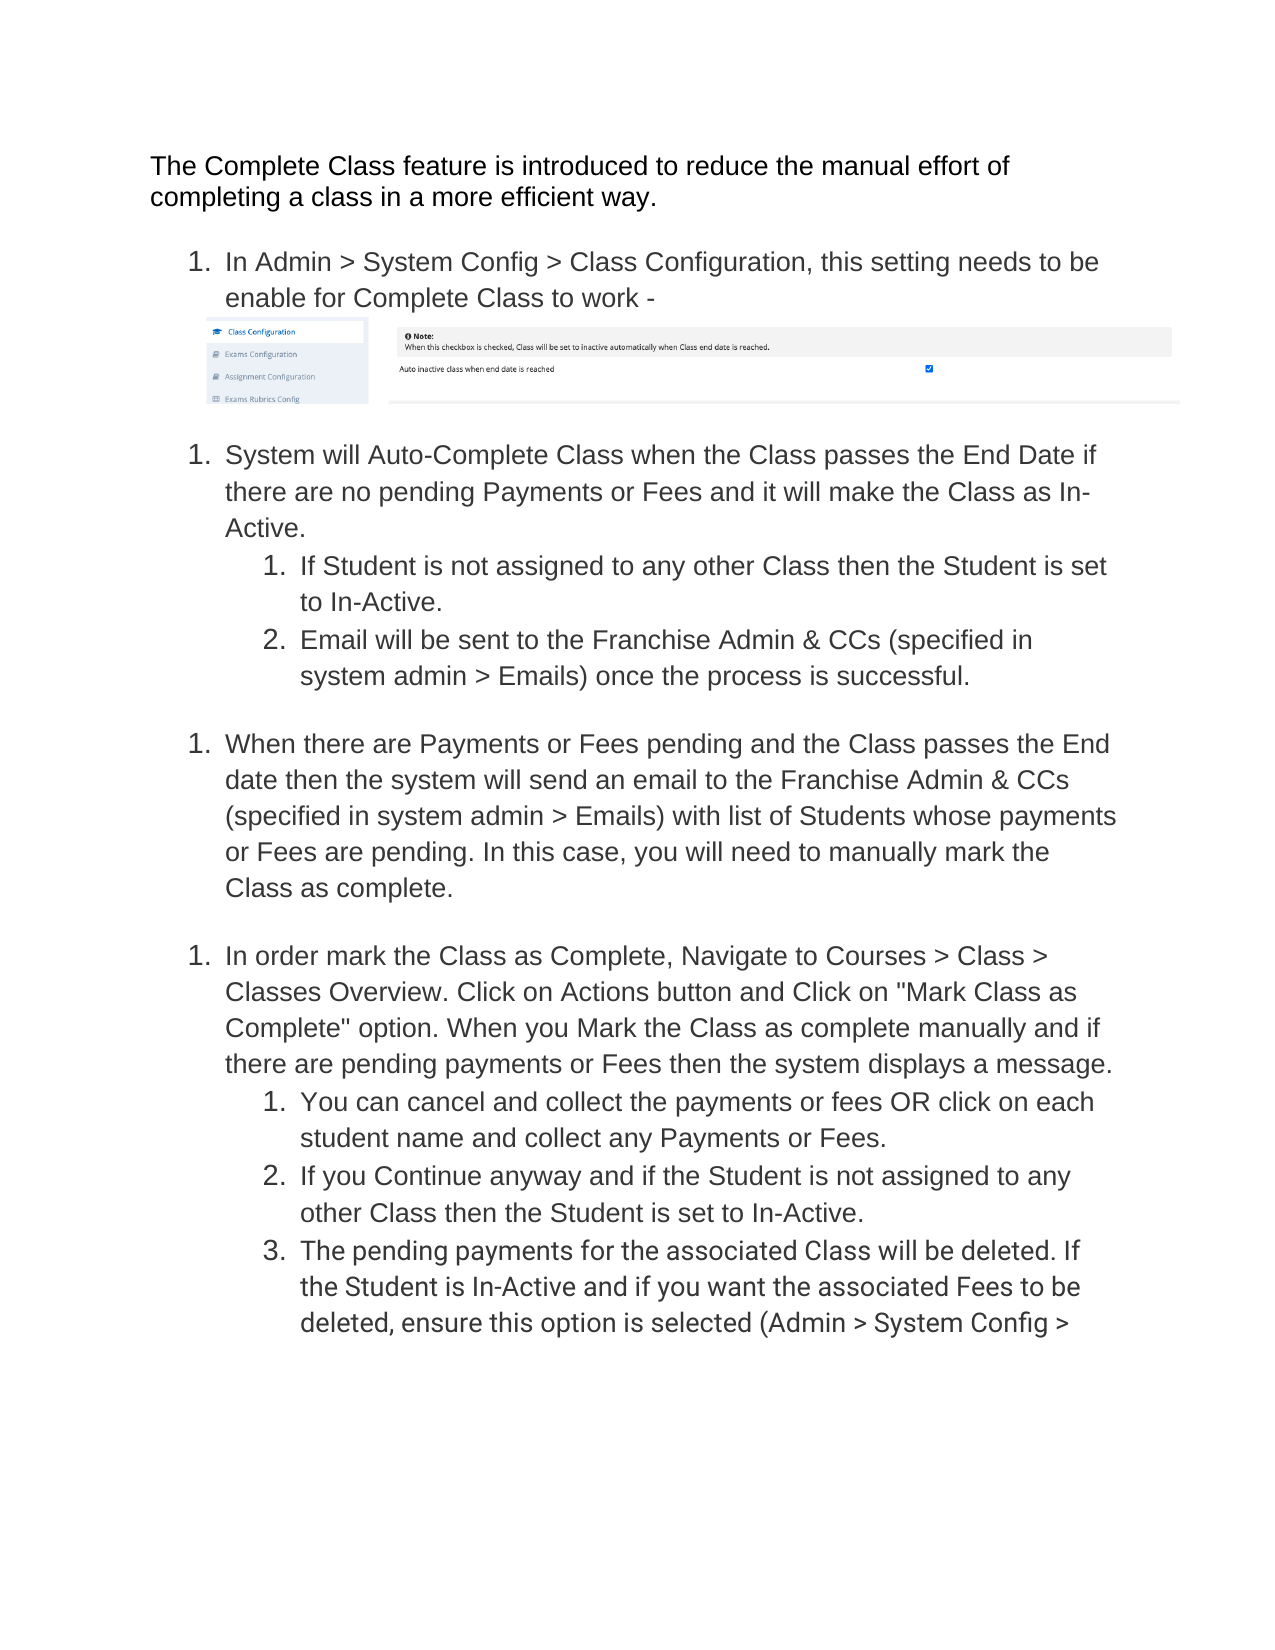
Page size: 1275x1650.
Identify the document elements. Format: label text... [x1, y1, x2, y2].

list System will Auto-Complete Class when the Class passes the End Date if there are no pending Payments or Fees and it will make the Class as In-Active. [187, 437, 1125, 543]
text The Complete Class feature is introduced to reduce the manual effort of completing a class in a more efficient way. [150, 150, 1125, 212]
list If Student is not assigned to any other Class then the Student is set to In-Active. [262, 547, 1125, 617]
list Email will be sent to the Franchise Admin & CCs (specified in system admin > Emails) once the process is successful. [262, 622, 1125, 691]
list In order mark the Class as Complete, Navigate to Courses > Class > Classes Overview. Click on Actions button and Click on "Mark Class as Complete" option. When you Mark the Class as complete manually and if there are pending payments or Fees then the system displays a message. [187, 938, 1125, 1079]
list If you Continue anyway and if the Student is not assigned to any other Class then the Student is set to In-Active. [262, 1158, 1125, 1228]
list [262, 1233, 1125, 1339]
picture [206, 317, 1182, 404]
list In Admin > System Config > Class Configuration, this setting needs to be enable for Complete Class to work - [187, 244, 1125, 313]
list You can cancel and collect the payments or fees OR click on each student name and collect any Payments or Fees. [262, 1084, 1125, 1154]
list When there are Payments or Fees pending and the Class passes the End date then the system will send an email to the Franchise Admin & CCs (specified in system admin > Emails) with list of Students whose payments or Fees are pending. In this case, you will need to manually mark the Class as complete. [187, 726, 1125, 903]
